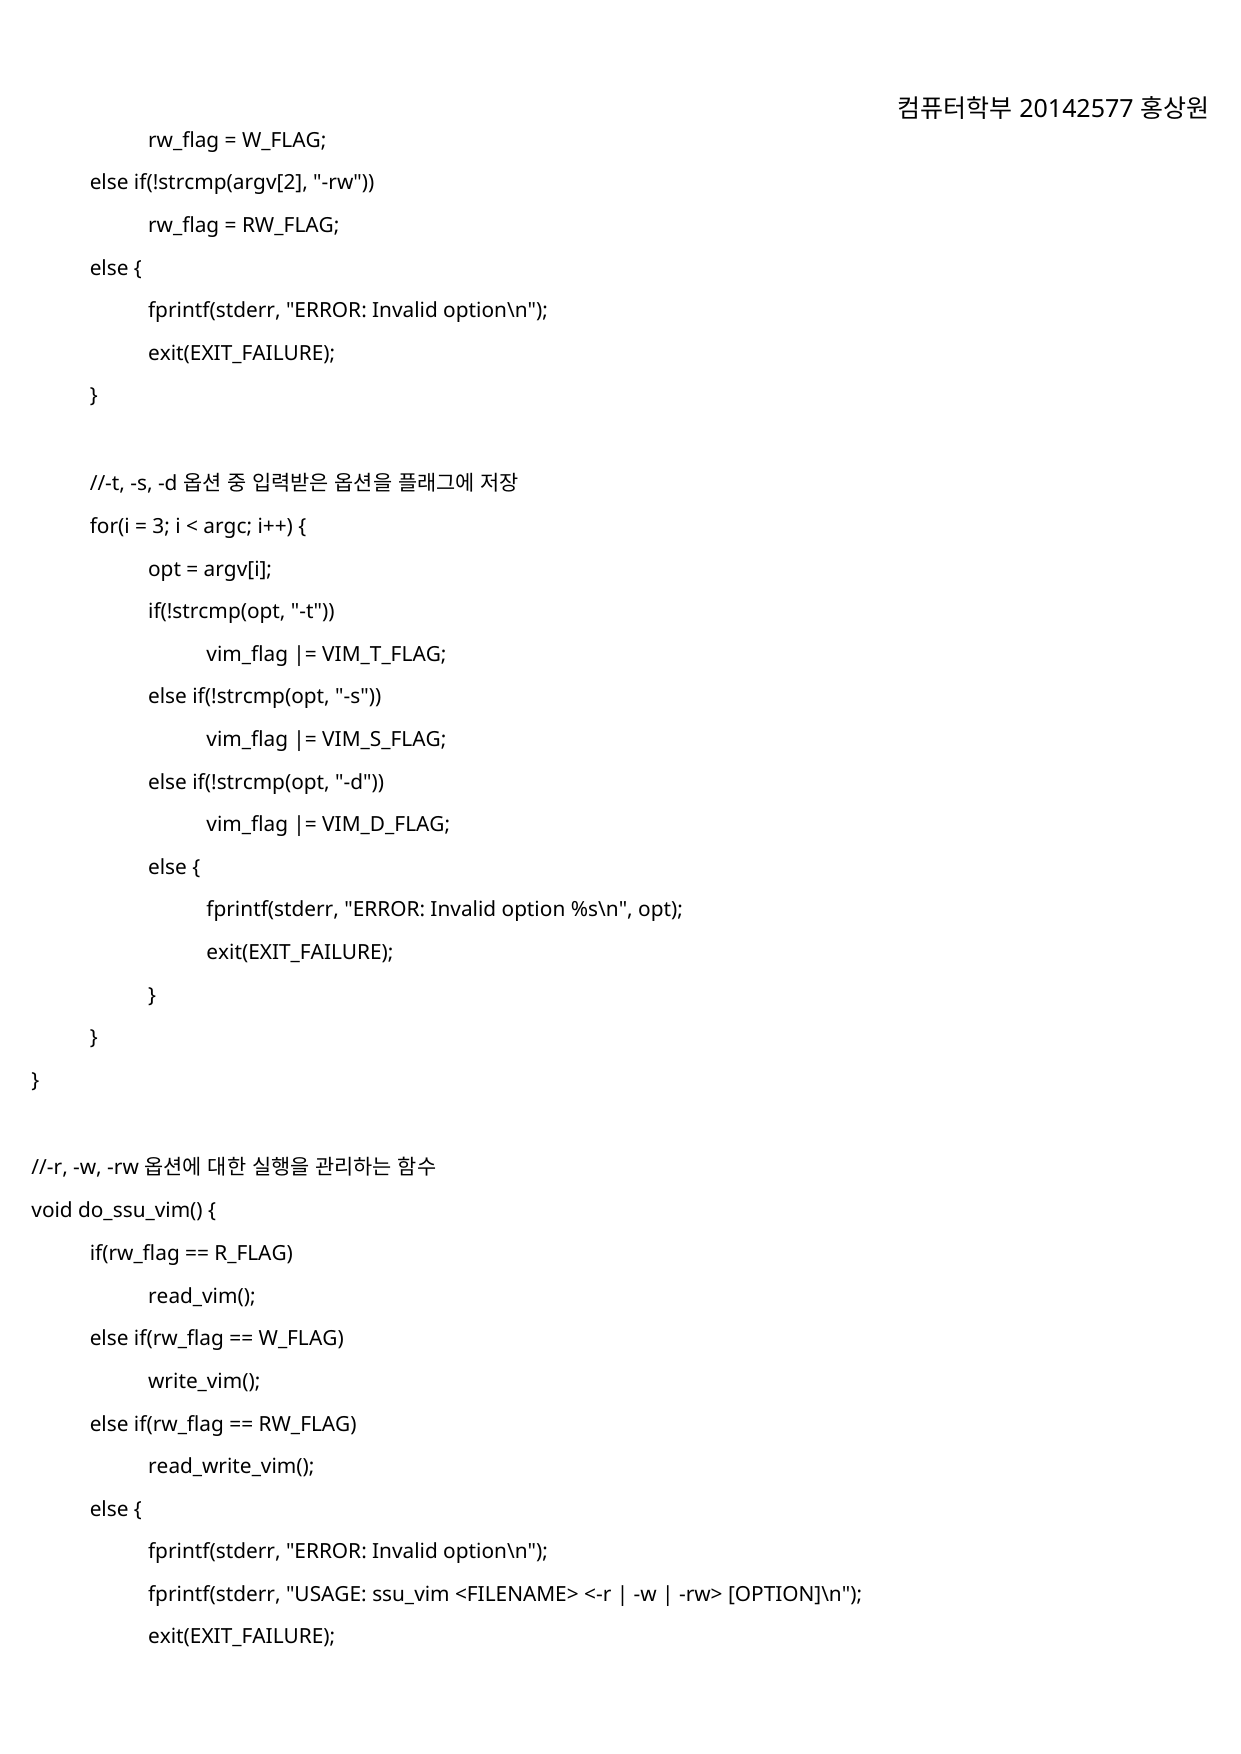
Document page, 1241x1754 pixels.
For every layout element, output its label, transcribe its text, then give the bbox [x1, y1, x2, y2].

text rw_flag = RW_FLAG; [31, 210, 1209, 238]
text read_vim(); [31, 1281, 1209, 1309]
text fprintf(stderr, "ERROR: Invalid option %s\n", opt); [31, 894, 1209, 923]
text else if(!strcmp(argv[2], "-rw")) [31, 167, 1209, 196]
text //-t, -s, -d 옵션 중 입력받은 옵션을 플래그에 저장 [31, 466, 1209, 496]
text } [31, 1022, 1209, 1051]
text } [31, 980, 1209, 1008]
text else { [31, 253, 1209, 281]
text if(!strcmp(opt, "-t")) [31, 596, 1209, 625]
text vim_flag |= VIM_S_FLAG; [31, 724, 1209, 753]
text vim_flag |= VIM_D_FLAG; [31, 809, 1209, 838]
text write_vim(); [31, 1366, 1209, 1394]
text fprintf(stderr, "USAGE: ssu_vim <FILENAME> <-r | -w | -rw> [OPTION]\n"); [31, 1579, 1209, 1607]
text void do_ssu_vim() { [31, 1196, 1209, 1224]
text if(rw_flag == R_FLAG) [31, 1238, 1209, 1267]
text read_write_vim(); [31, 1451, 1209, 1480]
text //-r, -w, -rw 옵션에 대한 실행을 관리하는 함수 [31, 1150, 1209, 1181]
text fprintf(stderr, "ERROR: Invalid option\n"); [31, 295, 1209, 324]
text exit(EXIT_FAILURE); [31, 937, 1209, 966]
text else if(!strcmp(opt, "-s")) [31, 682, 1209, 710]
text for(i = 3; i < argc; i++) { [31, 511, 1209, 539]
text exit(EXIT_FAILURE); [31, 338, 1209, 366]
text opt = argv[i]; [31, 554, 1209, 582]
text else if(!strcmp(opt, "-d")) [31, 767, 1209, 795]
text vim_flag |= VIM_T_FLAG; [31, 639, 1209, 667]
text else if(rw_flag == RW_FLAG) [31, 1409, 1209, 1437]
text exit(EXIT_FAILURE); [31, 1622, 1209, 1650]
text else if(rw_flag == W_FLAG) [31, 1323, 1209, 1352]
text rw_flag = W_FLAG; [31, 125, 1209, 153]
text else { [31, 852, 1209, 880]
text } [31, 381, 1209, 409]
text else { [31, 1494, 1209, 1522]
text fprintf(stderr, "ERROR: Invalid option\n"); [31, 1536, 1209, 1565]
text } [31, 1065, 1209, 1093]
